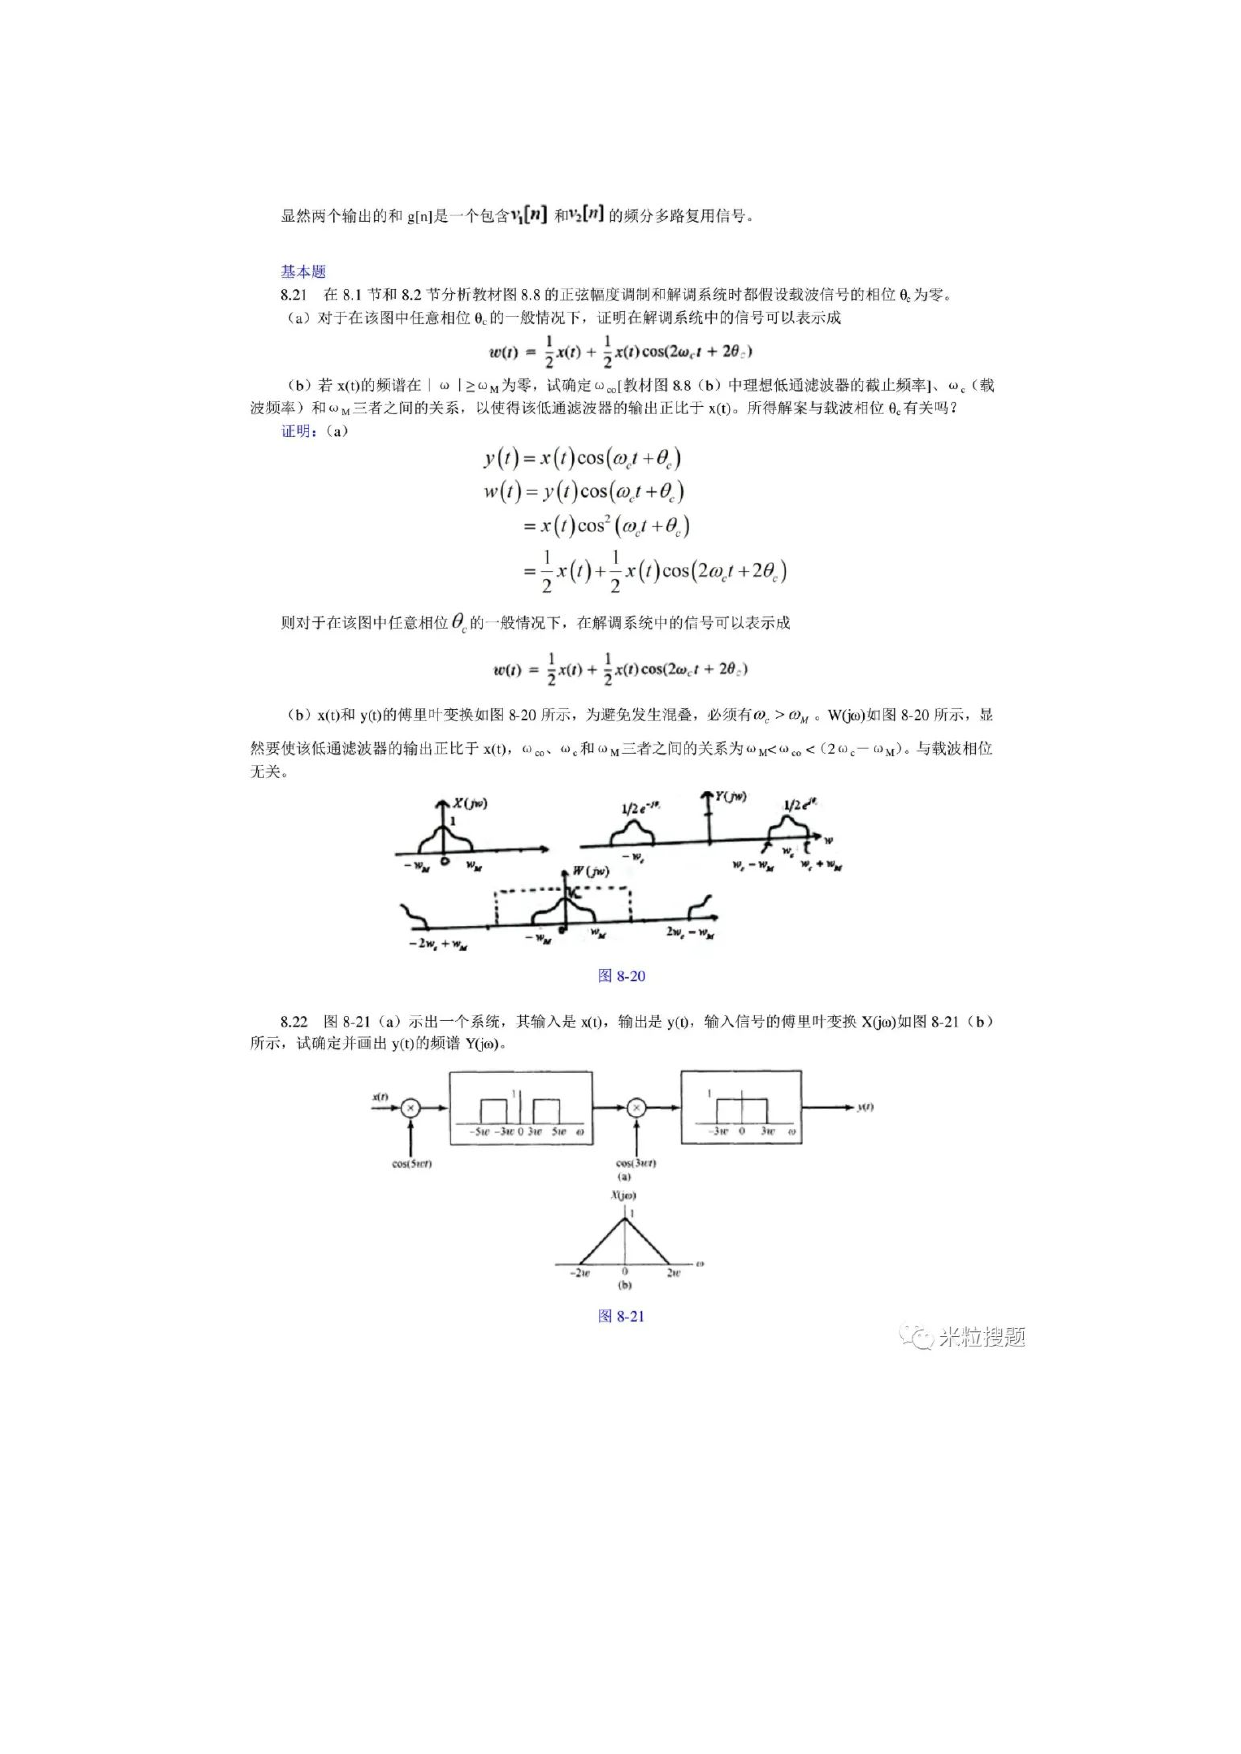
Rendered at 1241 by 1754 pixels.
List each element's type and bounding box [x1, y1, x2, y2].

picture [187, 152, 1053, 1375]
